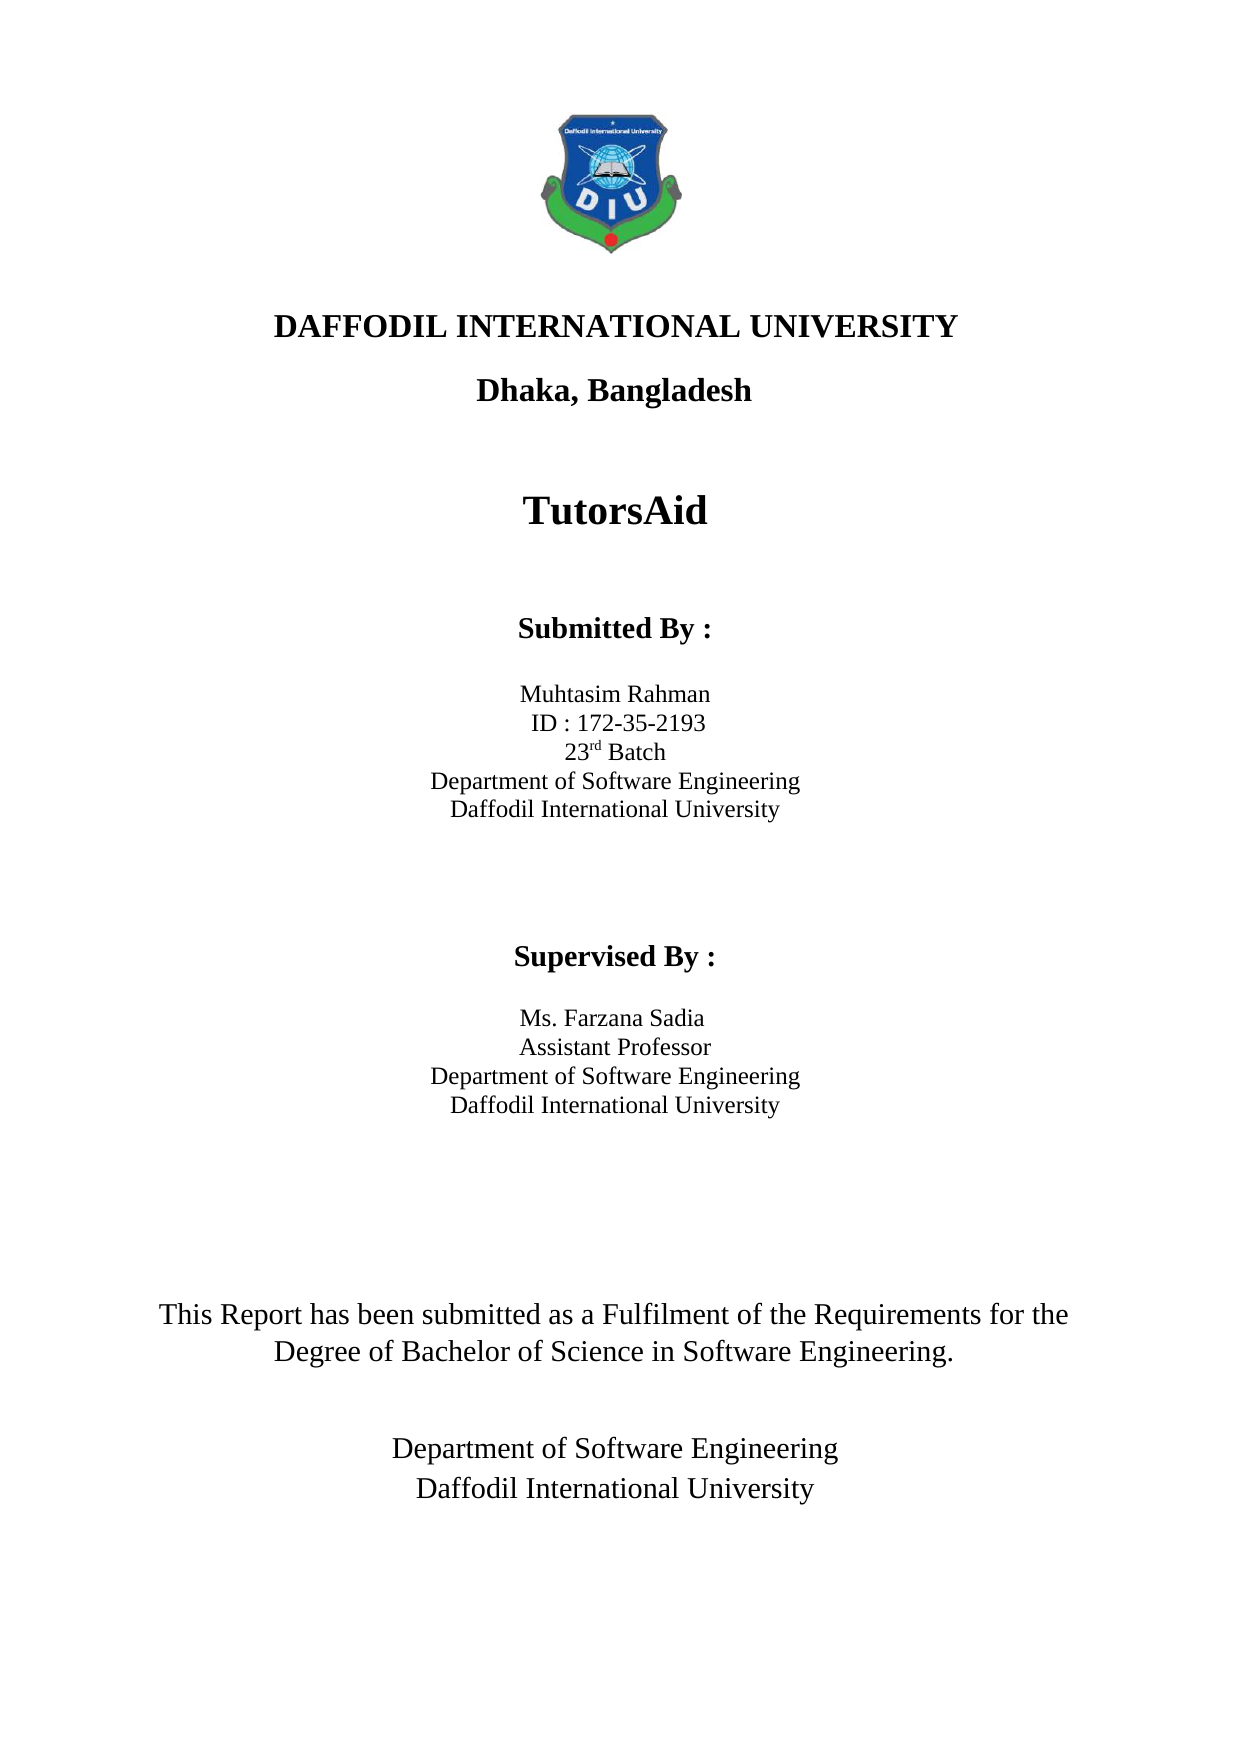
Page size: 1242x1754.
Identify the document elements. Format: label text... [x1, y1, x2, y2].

text 23rd Batch [135, 737, 1095, 766]
text Ms. Farzana Sadia Assistant Professor Department of Software Engineering Daffodil International University [135, 973, 1095, 1118]
picture [540, 112, 682, 254]
text TutorsAid [135, 486, 1095, 533]
text Submitted By : [135, 610, 1095, 645]
text DAFFODIL INTERNATIONAL UNIVERSITY [135, 306, 1097, 345]
text This Report has been submitted as a Fulfilment of the Requirements for the Degree of Bachelor of Science in Software Engineering. [135, 1296, 1093, 1367]
text Muhtasim Rahman [135, 679, 1095, 708]
text Department of Software Engineering [135, 1431, 1095, 1465]
text Supervised By : [135, 938, 1095, 973]
text Department of Software Engineering Daffodil International University [135, 766, 1095, 823]
text ID : 172-35-2193 [135, 708, 1095, 737]
text Daffodil International University [135, 1470, 1095, 1504]
text Dhaka, Bangladesh [135, 371, 1093, 409]
